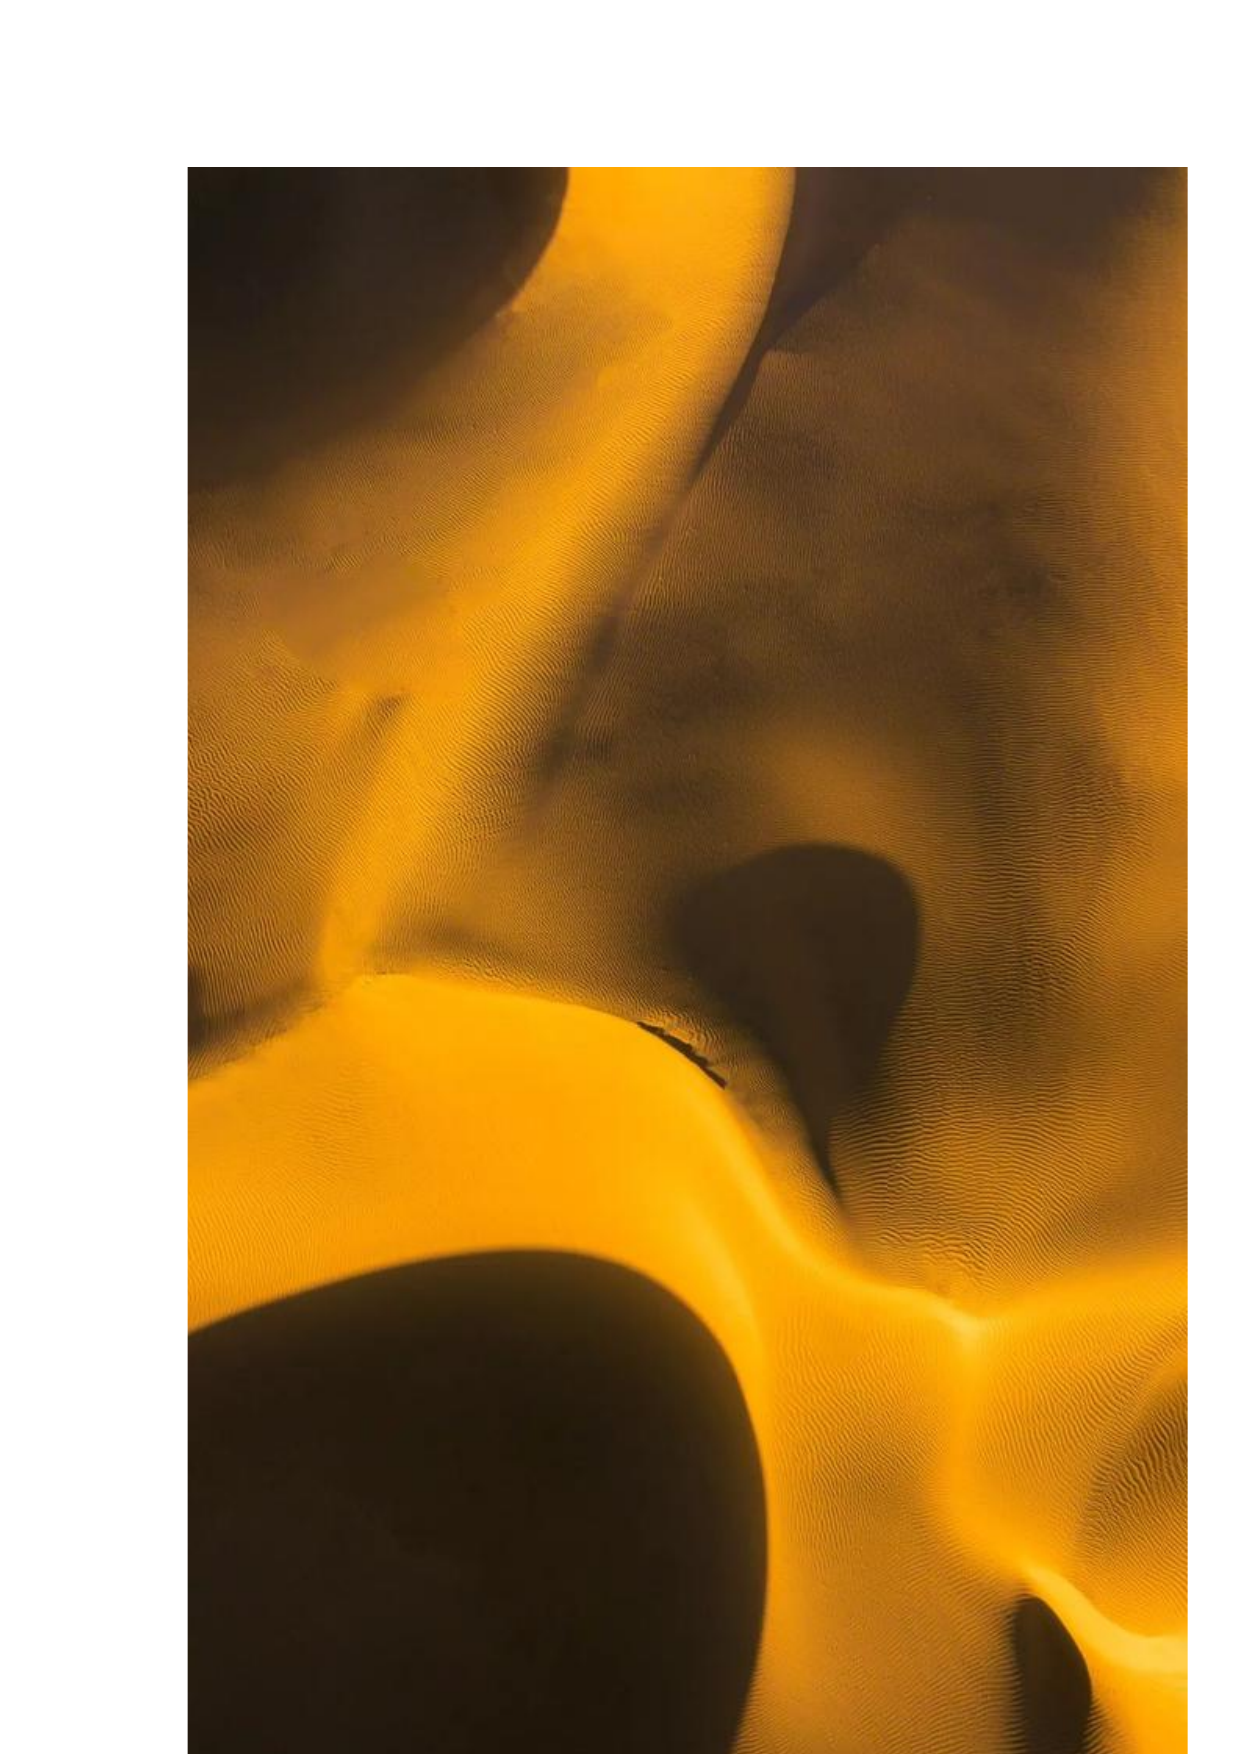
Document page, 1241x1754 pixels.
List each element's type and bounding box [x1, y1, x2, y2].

picture [187, 167, 1188, 1754]
